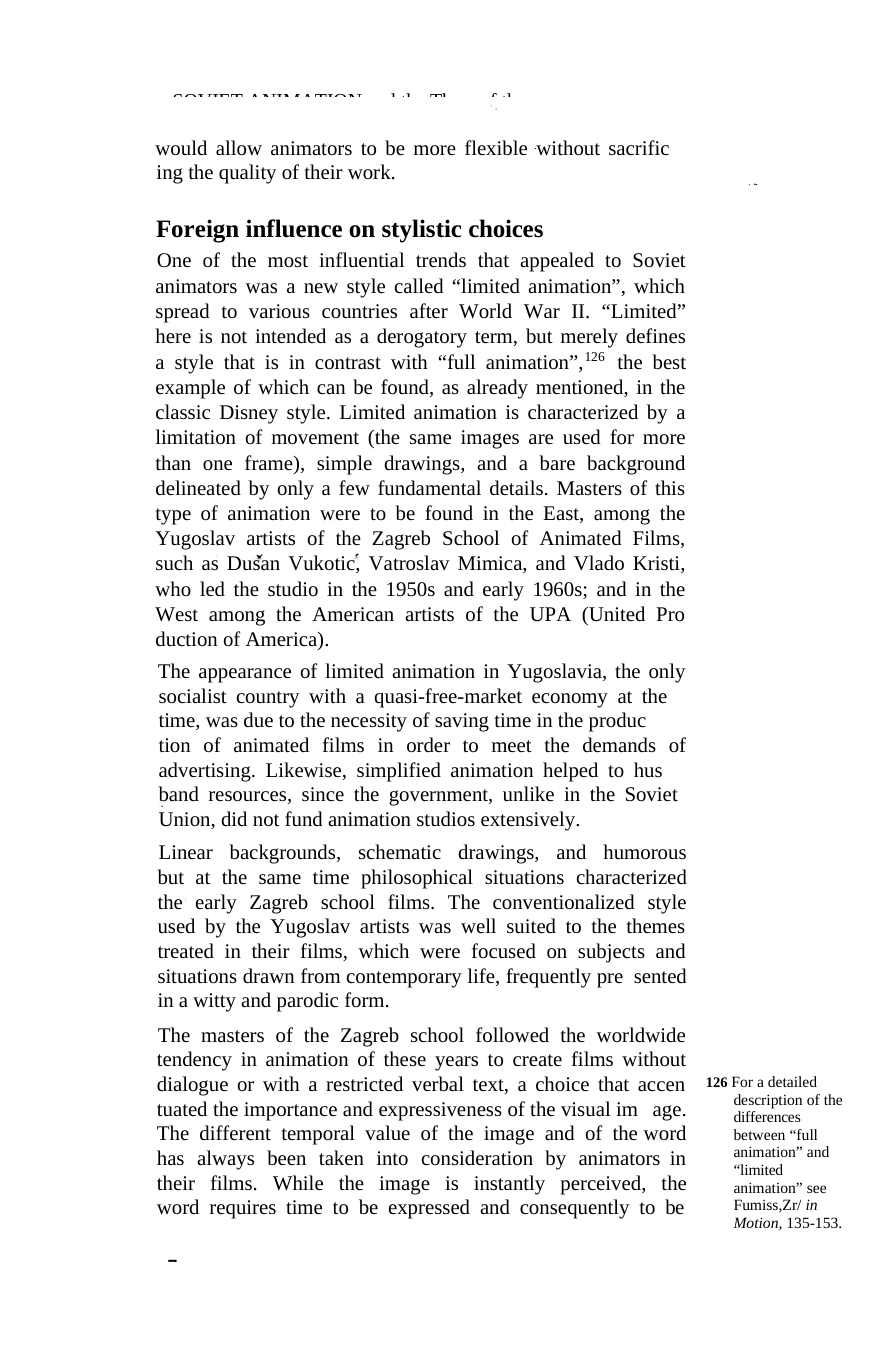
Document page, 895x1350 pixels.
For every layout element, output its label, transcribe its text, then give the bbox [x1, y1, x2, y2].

subtitle Foreign influence on stylistic choices [156, 214, 690, 242]
text One of the most influential trends that appealed to Soviet animators was a new style called “limited animation”, which spread to various countries after World War II. “Limited” here is not intended as a derogatory term, but merely defines a style that is in contrast with “full animation”,126 the best example of which can be found, as already mentioned, in the classic Disney style. Limited animation is characterized by a limitation of movement (the same images are used for more than one frame), simple drawings, and a bare background delineated by only a few fundamental details. Masters of this type of animation were to be found in the East, among the Yugoslav artists of the Zagreb School of Animated Films, such as Dusan Vukotic, Vatroslav Mimica, and Vlado Kristi, who led the studio in the 1950s and early 1960s; and in the West among the American artists of the UPA (United Pro­ duction of America). [155, 248, 686, 651]
picture [158, 104, 759, 904]
text Linear backgrounds, schematic drawings, and humorous but at the same time philosophical situations characterized the early Zagreb school films. The conventionalized style used by the Yugoslav artists was well suited to the themes treated in their films, which were focused on subjects and situations drawn from contemporary life, frequently pre­ sented in a witty and parodic form. [157, 840, 687, 1012]
text would allow animators to be more flexible without sacrific­ ing the quality of their work. [155, 136, 684, 184]
text The masters of the Zagreb school followed the worldwide tendency in animation of these years to create films without dialogue or with a restricted verbal text, a choice that accen­ tuated the importance and expressiveness of the visual im­ age. The different temporal value of the image and of the word has always been taken into consideration by animators in their films. While the image is instantly perceived, the word requires time to be expressed and consequently to be [157, 1022, 687, 1219]
text The appearance of limited animation in Yugoslavia, the only socialist country with a quasi-free-market economy at the time, was due to the necessity of saving time in the produc­ tion of animated films in order to meet the demands of advertising. Likewise, simplified animation helped to hus­ band resources, since the government, unlike in the Soviet Union, did not fund animation studios extensively. [158, 659, 688, 831]
list For a detailed description of the differences between “full animation” and “limited animation” see Fumiss,Zr/ in Motion, 135-153. [706, 1073, 844, 1232]
